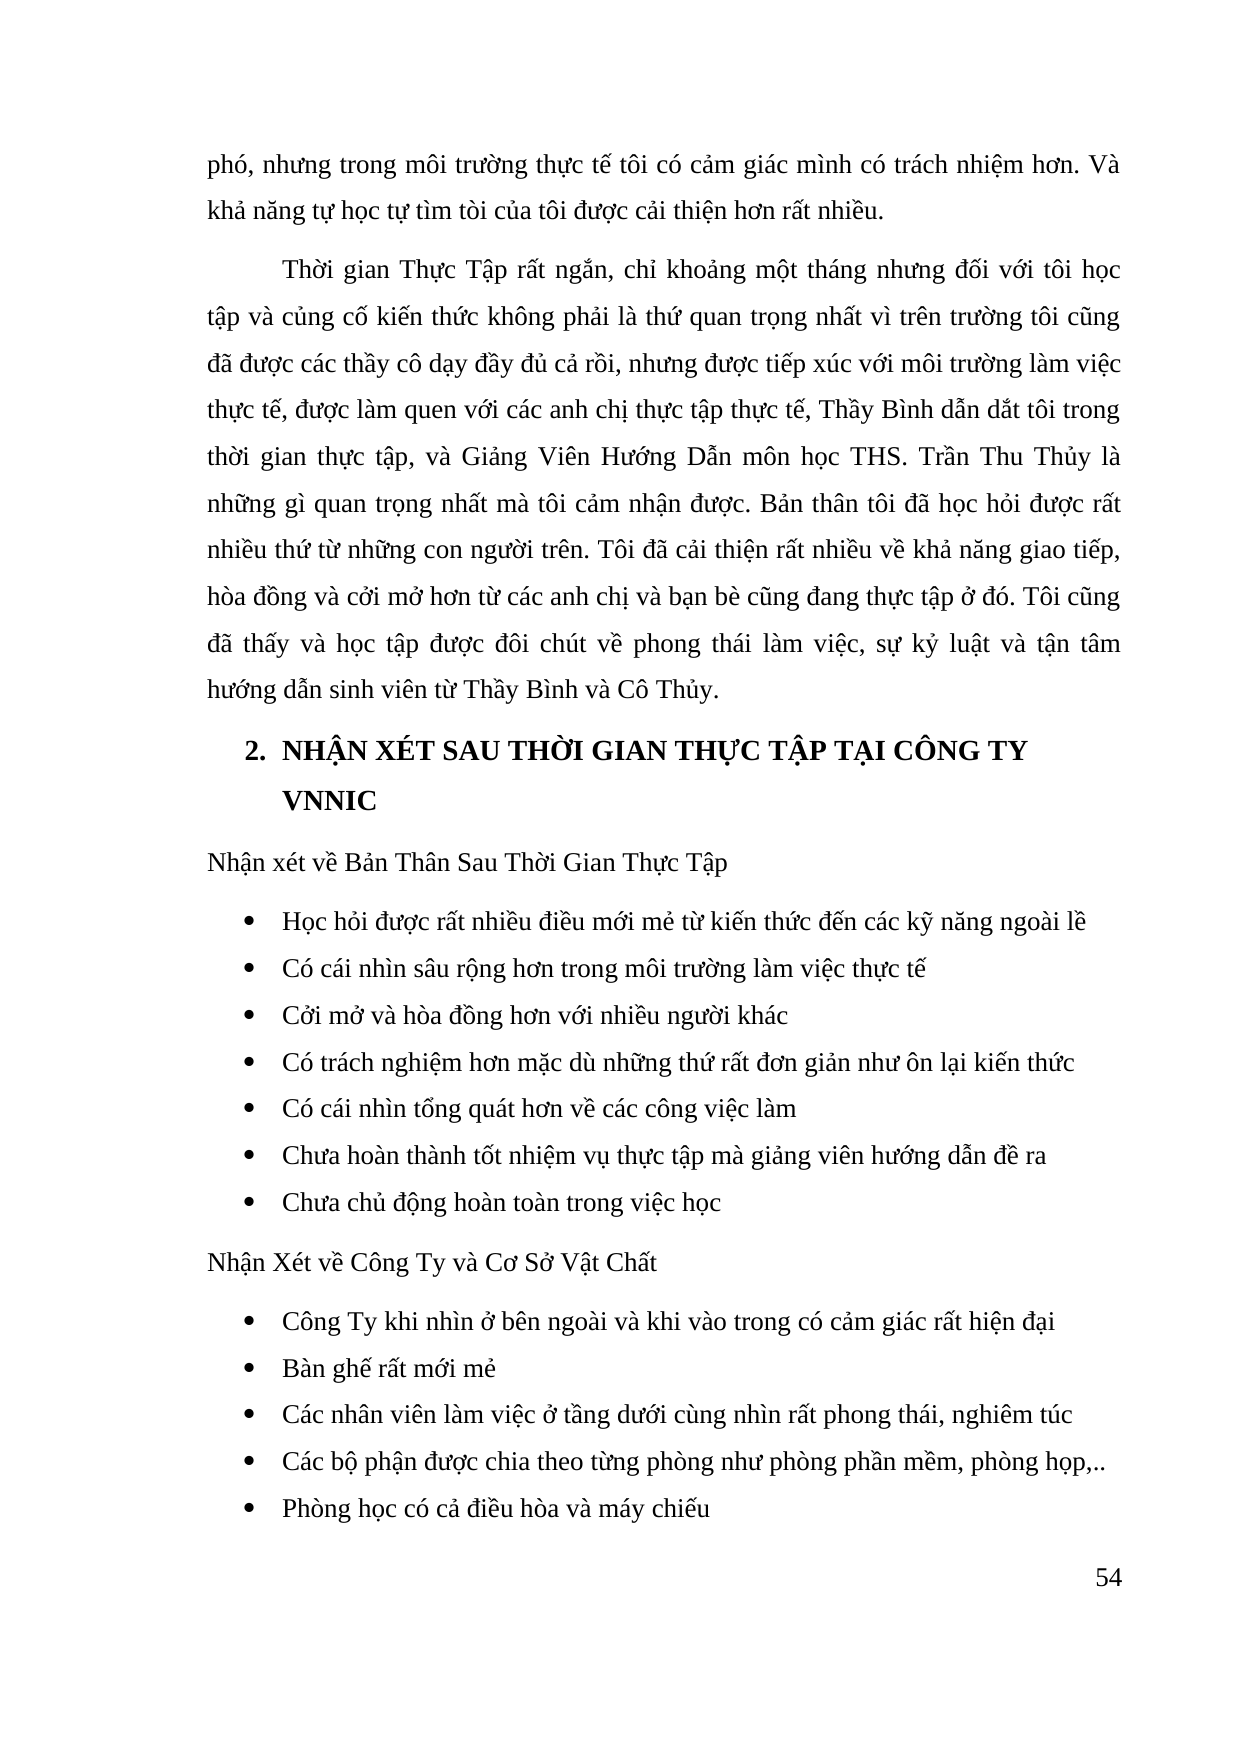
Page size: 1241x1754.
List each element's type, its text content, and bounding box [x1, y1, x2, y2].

text Nhận xét về Bản Thân Sau Thời Gian Thực Tập [207, 846, 1122, 877]
list Chưa hoàn thành tốt nhiệm vụ thực tập mà giảng viên hướng dẫn đề ra [244, 1139, 1122, 1171]
list Có trách nghiệm hơn mặc dù những thứ rất đơn giản như ôn lại kiến thức [244, 1046, 1122, 1077]
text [207, 148, 1122, 226]
list Phòng học có cả điều hòa và máy chiếu [244, 1492, 1122, 1523]
list Các bộ phận được chia theo từng phòng như phòng phần mềm, phòng họp,.. [244, 1445, 1122, 1477]
list Có cái nhìn tổng quát hơn về các công việc làm [244, 1092, 1122, 1124]
list Cởi mở và hòa đồng hơn với nhiều người khác [244, 999, 1122, 1030]
text NHẬN XÉT SAU THỜI GIAN THỰC TẬP TẠI CÔNG TY VNNIC [244, 733, 1122, 817]
list Chưa chủ động hoàn toàn trong việc học [244, 1186, 1122, 1217]
list Học hỏi được rất nhiều điều mới mẻ từ kiến thức đến các kỹ năng ngoài lề [244, 905, 1122, 936]
list Bàn ghế rất mới mẻ [244, 1352, 1122, 1383]
list Các nhân viên làm việc ở tầng dưới cùng nhìn rất phong thái, nghiêm túc [244, 1398, 1122, 1430]
list Có cái nhìn sâu rộng hơn trong môi trường làm việc thực tế [244, 952, 1122, 983]
text Thời gian Thực Tập rất ngắn, chỉ khoảng một tháng nhưng đối với tôi học tập và củng cố kiến thức không phải là thứ quan trọng nhất vì trên trường tôi cũng đã được các thầy cô dạy đầy đủ cả rồi, nhưng được tiếp xúc với môi trường làm việc thực tế, được làm quen với các anh chị thực tập thực tế, Thầy Bình dẫn dắt tôi trong thời gian thực tập, và Giảng Viên Hướng Dẫn môn học THS. Trần Thu Thủy là những gì quan trọng nhất mà tôi cảm nhận được. Bản thân tôi đã học hỏi được rất nhiều thứ từ những con người trên. Tôi đã cải thiện rất nhiều về khả năng giao tiếp, hòa đồng và cởi mở hơn từ các anh chị và bạn bè cũng đang thực tập ở đó. Tôi cũng đã thấy và học tập được đôi chút về phong thái làm việc, sự kỷ luật và tận tâm hướng dẫn sinh viên từ Thầy Bình và Cô Thủy. [207, 253, 1122, 705]
list Công Ty khi nhìn ở bên ngoài và khi vào trong có cảm giác rất hiện đại [244, 1305, 1122, 1336]
text Nhận Xét về Công Ty và Cơ Sở Vật Chất [207, 1246, 1122, 1277]
